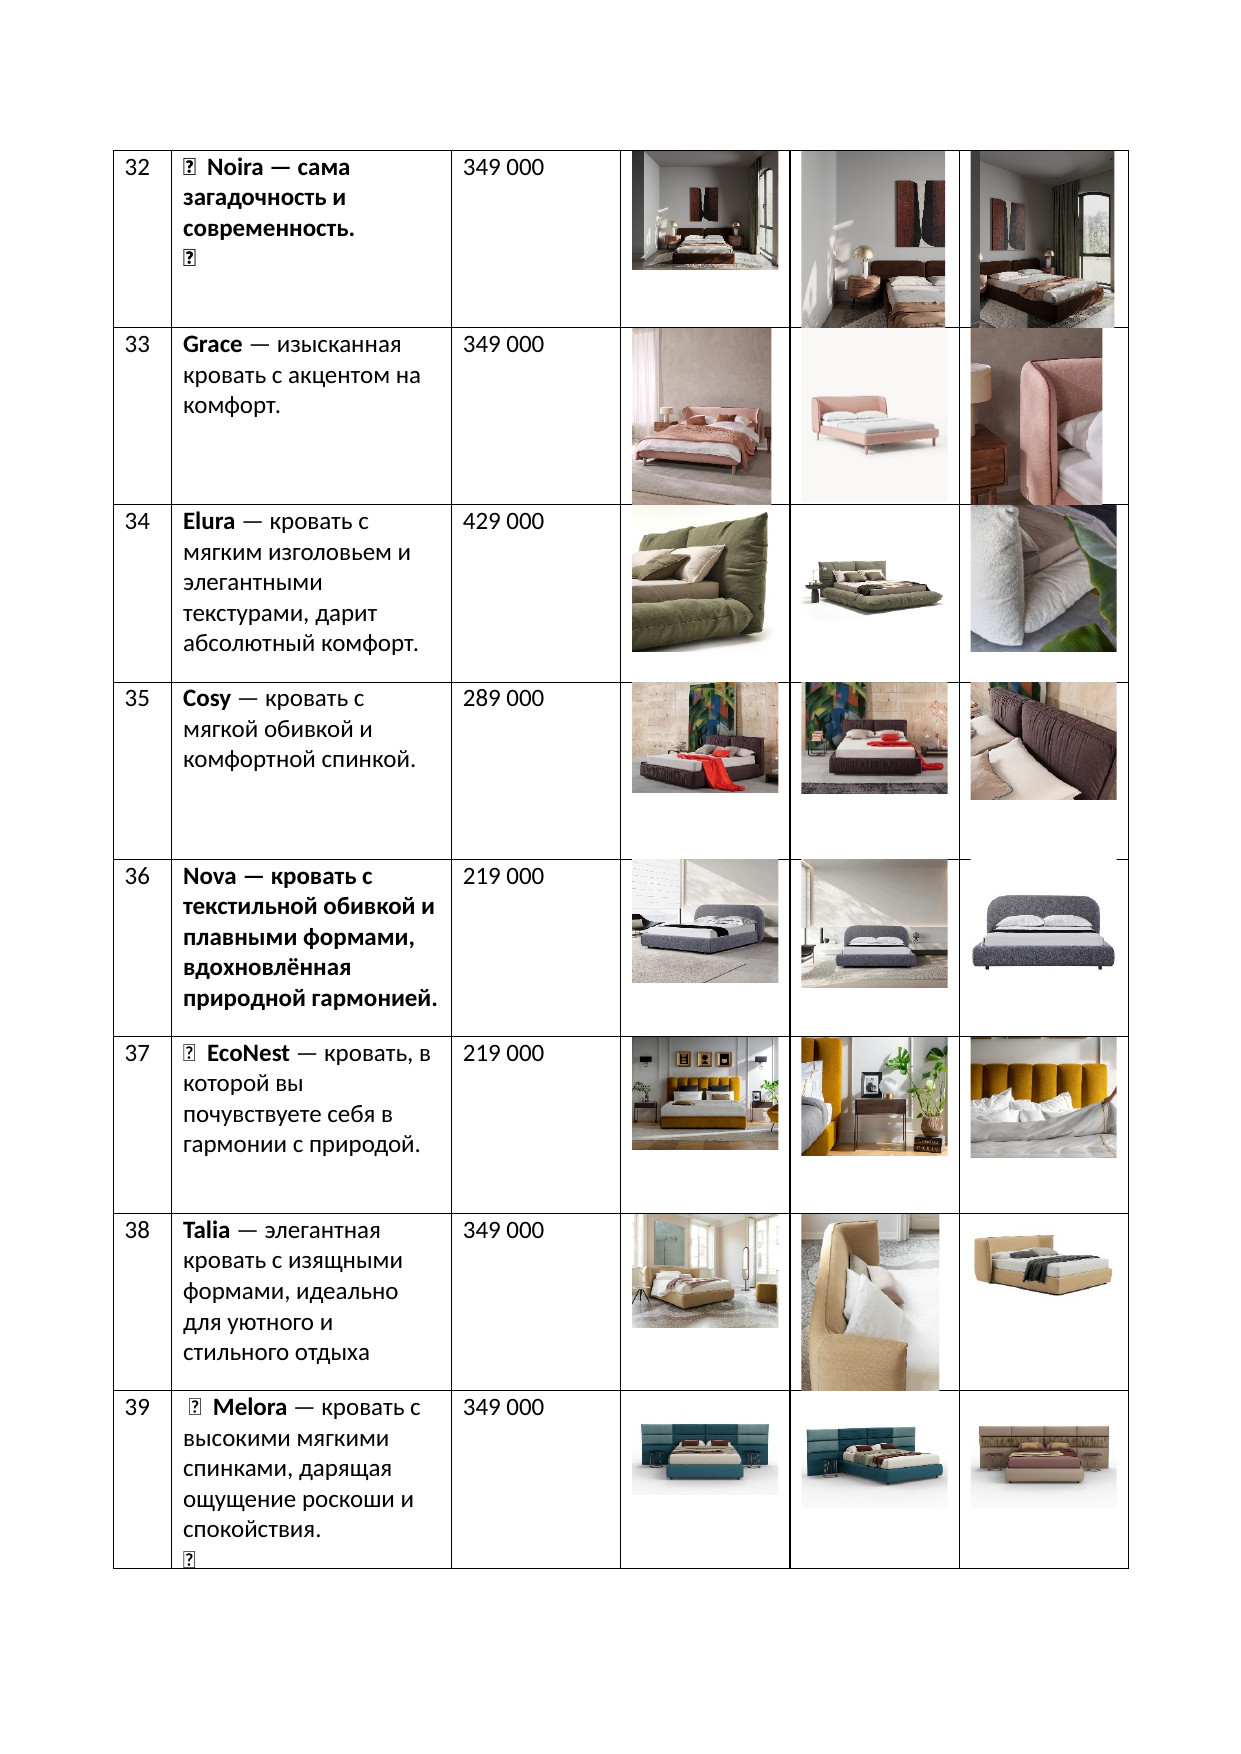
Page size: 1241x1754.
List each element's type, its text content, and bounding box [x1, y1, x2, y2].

table_cell [791, 683, 959, 859]
picture [801, 505, 948, 652]
table_cell [791, 328, 959, 504]
table_cell Elura — кровать с мягким изголовьем и элегантными текстурами, дарит абсолютный комфорт. [172, 505, 451, 682]
picture [632, 859, 779, 983]
table_cell Talia — элегантная кровать с изящными формами, идеально для уютного и стильного отдыха [172, 1214, 451, 1390]
table_cell  EcoNest — кровать, в которой вы почувствуете себя в гармонии с природой. [172, 1037, 451, 1213]
table_cell 349 000 [452, 1214, 620, 1390]
table_cell [791, 860, 959, 1036]
table_cell 349 000 [452, 328, 620, 504]
table_cell [621, 860, 789, 1036]
table_cell [791, 1037, 959, 1213]
table_cell [1103, 328, 1128, 504]
table_cell [621, 683, 789, 859]
picture [801, 682, 948, 794]
table_cell 219 000 [452, 860, 620, 1036]
picture [801, 151, 948, 502]
table_cell 32 [114, 151, 171, 327]
table_cell [1115, 151, 1128, 327]
table_cell [960, 328, 970, 504]
table_cell 349 000 [452, 1391, 620, 1567]
table_cell [960, 683, 1128, 859]
picture [970, 1391, 1117, 1508]
table_cell 349 000 [452, 151, 620, 327]
table_cell [960, 505, 1128, 682]
table_cell 35 [114, 683, 171, 859]
table_cell [621, 505, 789, 682]
table_cell [621, 328, 632, 504]
picture [970, 682, 1117, 800]
table_cell 34 [114, 505, 171, 682]
picture [801, 859, 948, 988]
table_cell [621, 1391, 789, 1567]
table_cell 37 [114, 1037, 171, 1213]
picture [970, 1037, 1117, 1158]
picture [801, 1037, 948, 1156]
table_cell Nova — кровать с текстильной обивкой и плавными формами, вдохновлённая природной гармонией. [172, 860, 451, 1036]
table_cell Cosy — кровать с мягкой обивкой и комфортной спинкой. [172, 683, 451, 859]
table_cell [960, 1214, 1128, 1390]
table_cell [791, 505, 959, 682]
table_cell 36 [114, 860, 171, 1036]
table_cell [791, 151, 801, 327]
table_cell 39 [114, 1391, 171, 1567]
table_cell [621, 151, 789, 327]
table_cell Grace — изысканная кровать с акцентом на комфорт. [172, 328, 451, 504]
table_cell  Noira — сама загадочность и современность.  [172, 151, 451, 327]
table_cell [621, 1214, 789, 1390]
picture [970, 1214, 1117, 1309]
table_cell 289 000 [452, 683, 620, 859]
table_cell 429 000 [452, 505, 620, 682]
table_cell [960, 1037, 1128, 1213]
table_cell 38 [114, 1214, 171, 1390]
table_cell [960, 151, 970, 327]
table_cell [791, 1214, 801, 1390]
picture [970, 859, 1117, 1000]
picture [632, 151, 779, 270]
picture [632, 328, 779, 652]
table_cell 219 000 [452, 1037, 620, 1213]
table_cell [791, 1391, 959, 1567]
picture [970, 151, 1117, 652]
table_cell [946, 151, 959, 327]
picture [801, 1214, 948, 1508]
table_cell [772, 328, 789, 504]
table_cell 33 [114, 328, 171, 504]
table_cell [960, 860, 1128, 1036]
picture [632, 1391, 779, 1495]
table_cell [960, 1391, 1128, 1567]
table_cell [621, 1037, 789, 1213]
table_cell [940, 1214, 959, 1390]
table_cell  Melora — кровать с высокими мягкими спинками, дарящая ощущение роскоши и спокойствия.  [172, 1391, 451, 1567]
picture [632, 1214, 779, 1328]
picture [632, 682, 779, 793]
picture [632, 1037, 779, 1150]
